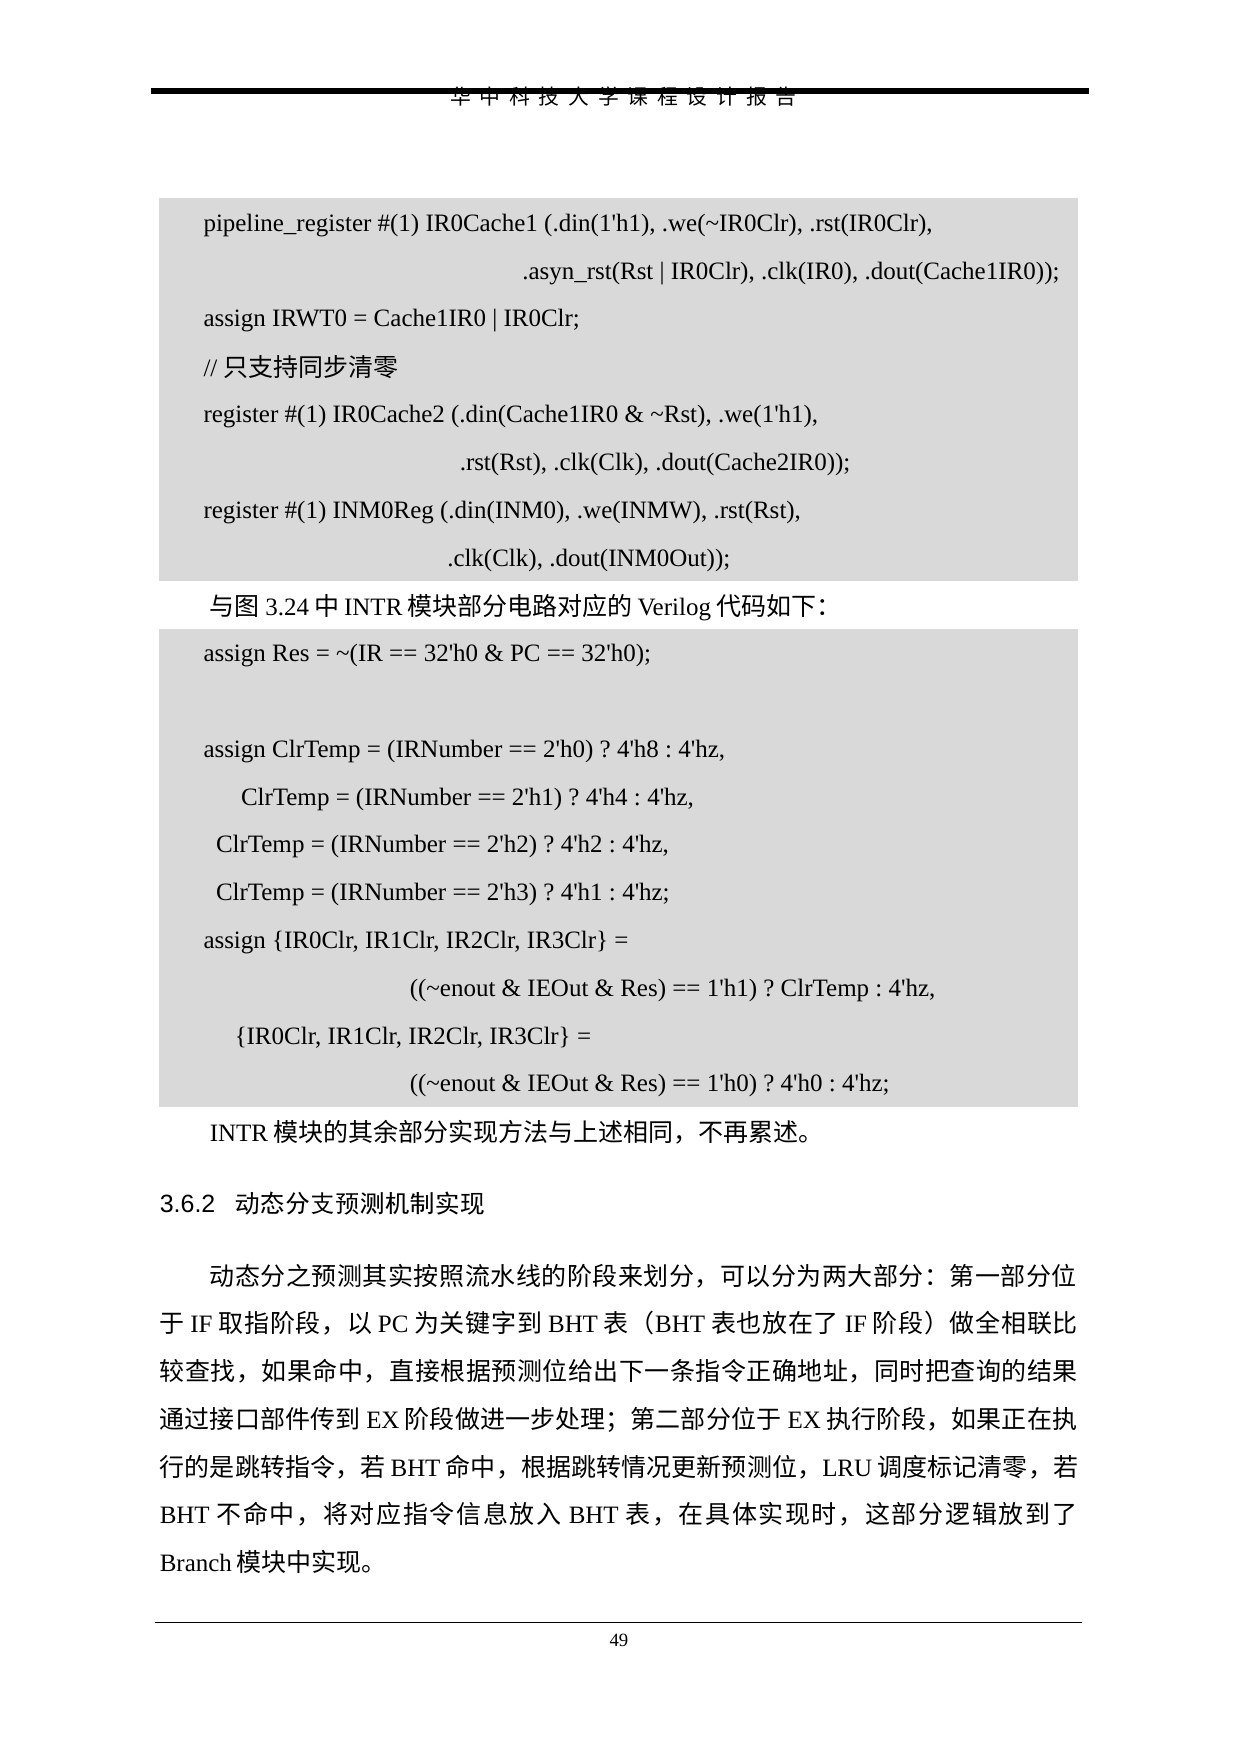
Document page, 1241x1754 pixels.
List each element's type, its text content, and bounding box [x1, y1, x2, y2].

text INTR模块的其余部分实现方法与上述相同，不再累述。 [159, 1107, 1078, 1155]
text // 只支持同步清零 [159, 342, 1078, 390]
text .clk(Clk), .dout(INM0Out)); [159, 533, 1078, 581]
text assign {IR0Clr, IR1Clr, IR2Clr, IR3Clr} = [159, 916, 1078, 963]
subtitle 动态分支预测机制实现 [159, 1178, 1078, 1226]
text ClrTemp = (IRNumber == 2'h3) ? 4'h1 : 4'hz; [159, 868, 1078, 916]
text .asyn_rst(Rst | IR0Clr), .clk(IR0), .dout(Cache1IR0)); [159, 246, 1078, 294]
text assign IRWT0 = Cache1IR0 | IR0Clr; [159, 294, 1078, 342]
text .rst(Rst), .clk(Clk), .dout(Cache2IR0)); [159, 437, 1078, 485]
text register #(1) INM0Reg (.din(INM0), .we(INMW), .rst(Rst), [159, 485, 1078, 533]
text ClrTemp = (IRNumber == 2'h2) ? 4'h2 : 4'hz, [159, 820, 1078, 868]
text register #(1) IR0Cache2 (.din(Cache1IR0 & ~Rst), .we(1'h1), [159, 390, 1078, 437]
text assign ClrTemp = (IRNumber == 2'h0) ? 4'h8 : 4'hz, [159, 724, 1078, 772]
text 动态分之预测其实按照流水线的阶段来划分，可以分为两大部分：第一部分位于IF取指阶段，以PC为关键字到BHT表（BHT表也放在了IF阶段）做全相联比较查找，如果命中，直接根据预测位给出下一条指令正确地址，同时把查询的结果通过接口部件传到EX阶段做进一步处理；第二部分位于EX执行阶段，如果正在执行的是跳转指令，若BHT命中，根据跳转情况更新预测位，LRU调度标记清零，若BHT不命中，将对应指令信息放入BHT表，在具体实现时，这部分逻辑放到了Branch模块中实现。 [159, 1250, 1078, 1585]
text assign Res = ~(IR == 32'h0 & PC == 32'h0); [159, 629, 1078, 677]
text ((~enout & IEOut & Res) == 1'h1) ? ClrTemp : 4'hz, [159, 963, 1078, 1011]
text {IR0Clr, IR1Clr, IR2Clr, IR3Clr} = [159, 1011, 1078, 1059]
text ClrTemp = (IRNumber == 2'h1) ? 4'h4 : 4'hz, [159, 772, 1078, 820]
text pipeline_register #(1) IR0Cache1 (.din(1'h1), .we(~IR0Clr), .rst(IR0Clr), [159, 198, 1078, 246]
text ((~enout & IEOut & Res) == 1'h0) ? 4'h0 : 4'hz; [159, 1059, 1078, 1107]
